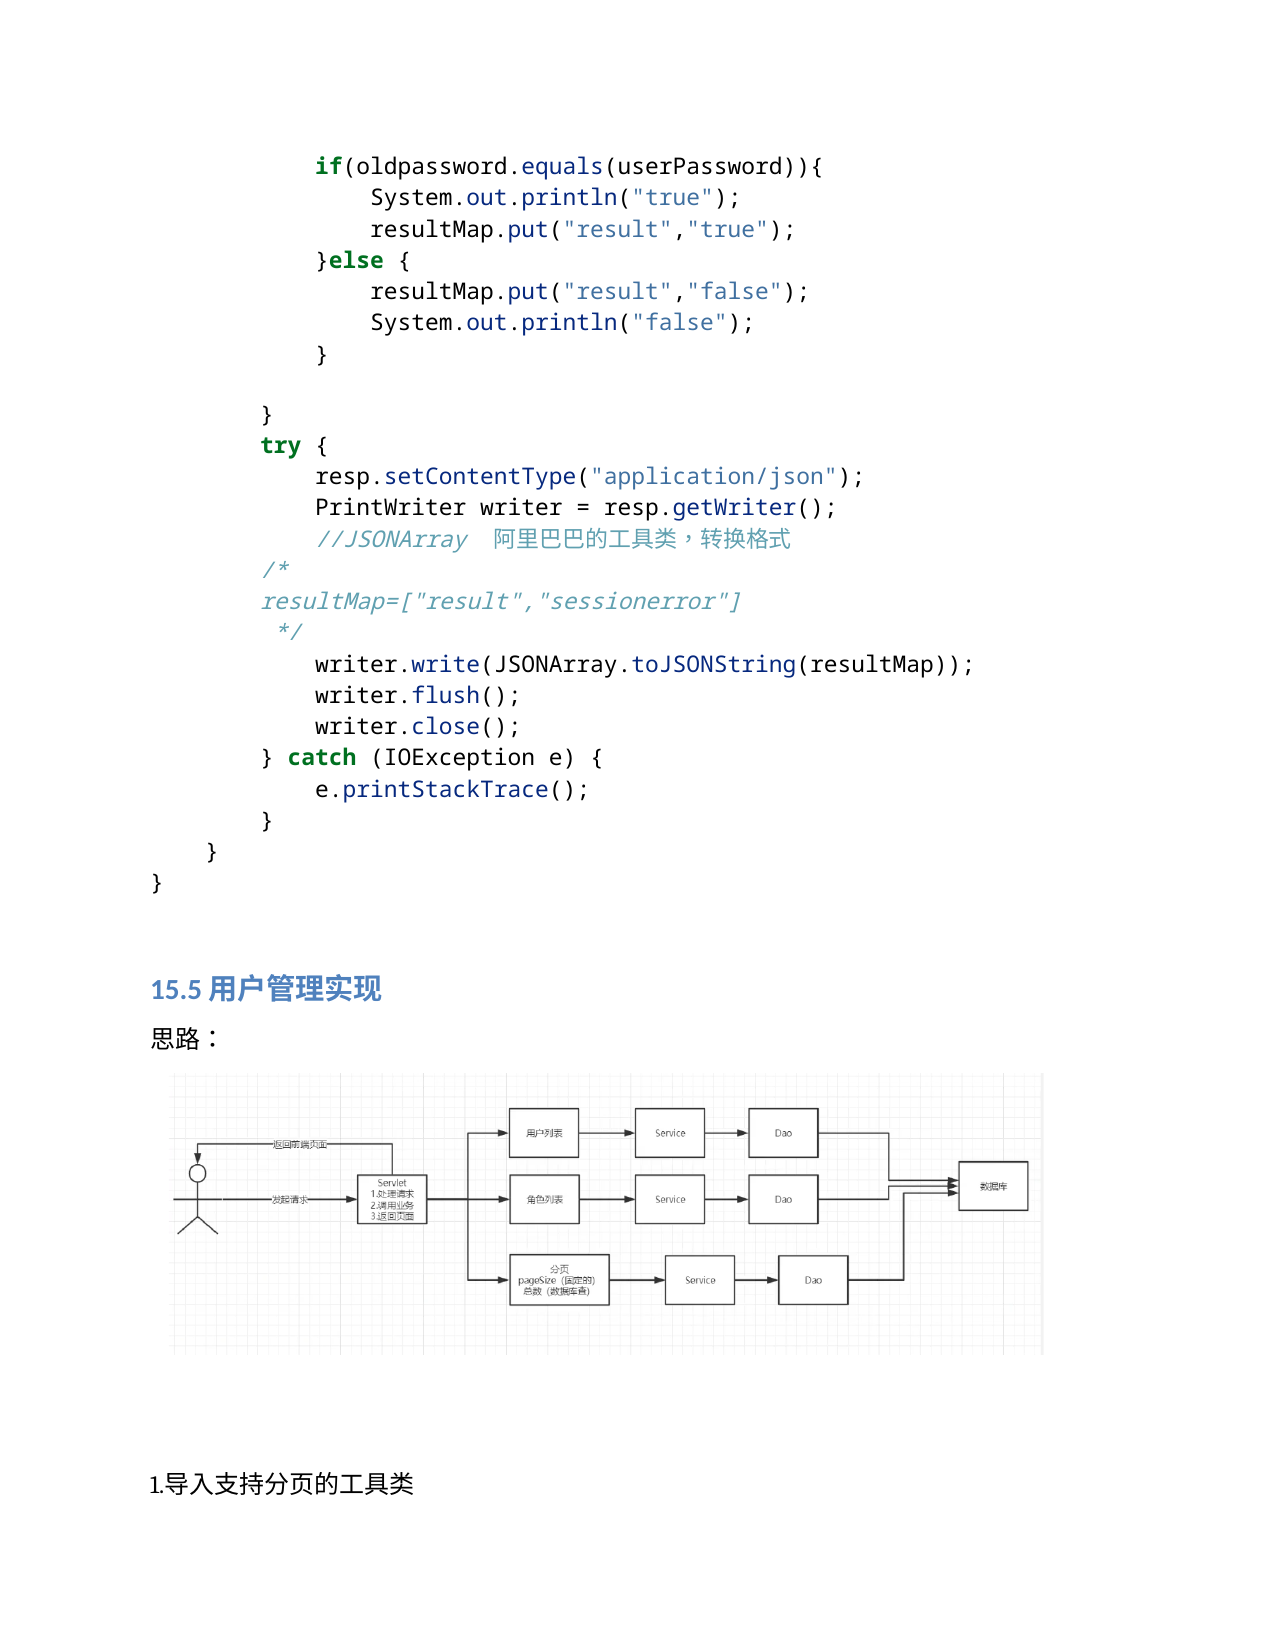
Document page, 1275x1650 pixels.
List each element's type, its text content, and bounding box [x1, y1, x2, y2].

text 思路： [150, 1026, 1125, 1055]
picture [168, 1073, 1044, 1355]
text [150, 150, 1125, 897]
subtitle 15.5用户管理实现 [150, 968, 1125, 1008]
text 1.导入支持分页的工具类 [150, 1471, 1125, 1499]
